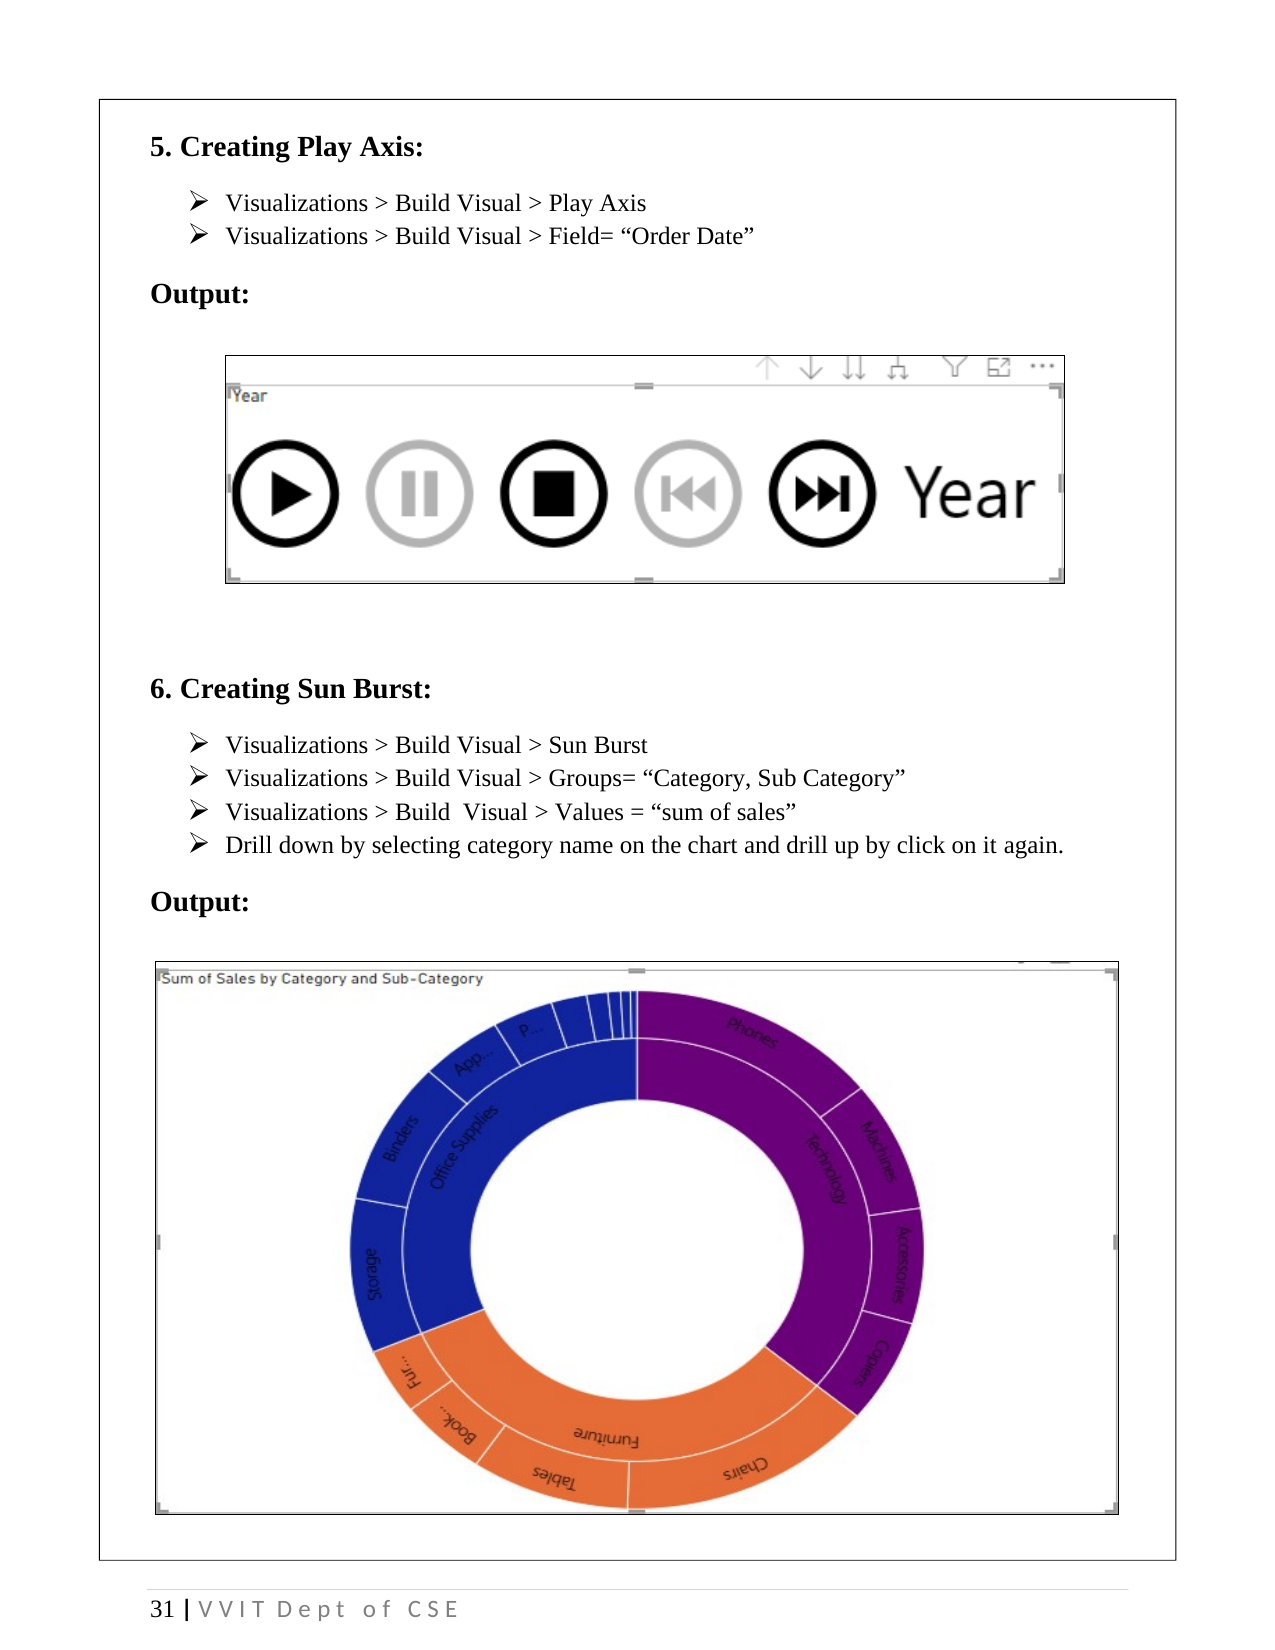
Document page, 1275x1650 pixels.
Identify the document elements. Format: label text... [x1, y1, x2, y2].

list Visualizations > Build Visual > Sun Burst [187, 730, 1227, 759]
list Creating Sun Burst: [150, 671, 1227, 704]
list Visualizations > Build Visual > Values = “sum of sales” [187, 797, 1227, 826]
list Creating Play Axis: [150, 129, 1227, 163]
subtitle Output: [150, 276, 1227, 310]
subtitle Output: [150, 884, 1227, 918]
list Visualizations > Build Visual > Field= “Order Date” [187, 221, 1227, 251]
list Visualizations > Build Visual > Groups= “Category, Sub Category” [187, 763, 1227, 793]
picture [226, 356, 1064, 583]
list Drill down by selecting category name on the chart and drill up by click on it again. [187, 830, 1227, 859]
list Visualizations > Build Visual > Play Axis [187, 188, 1227, 218]
picture [156, 962, 1118, 1514]
